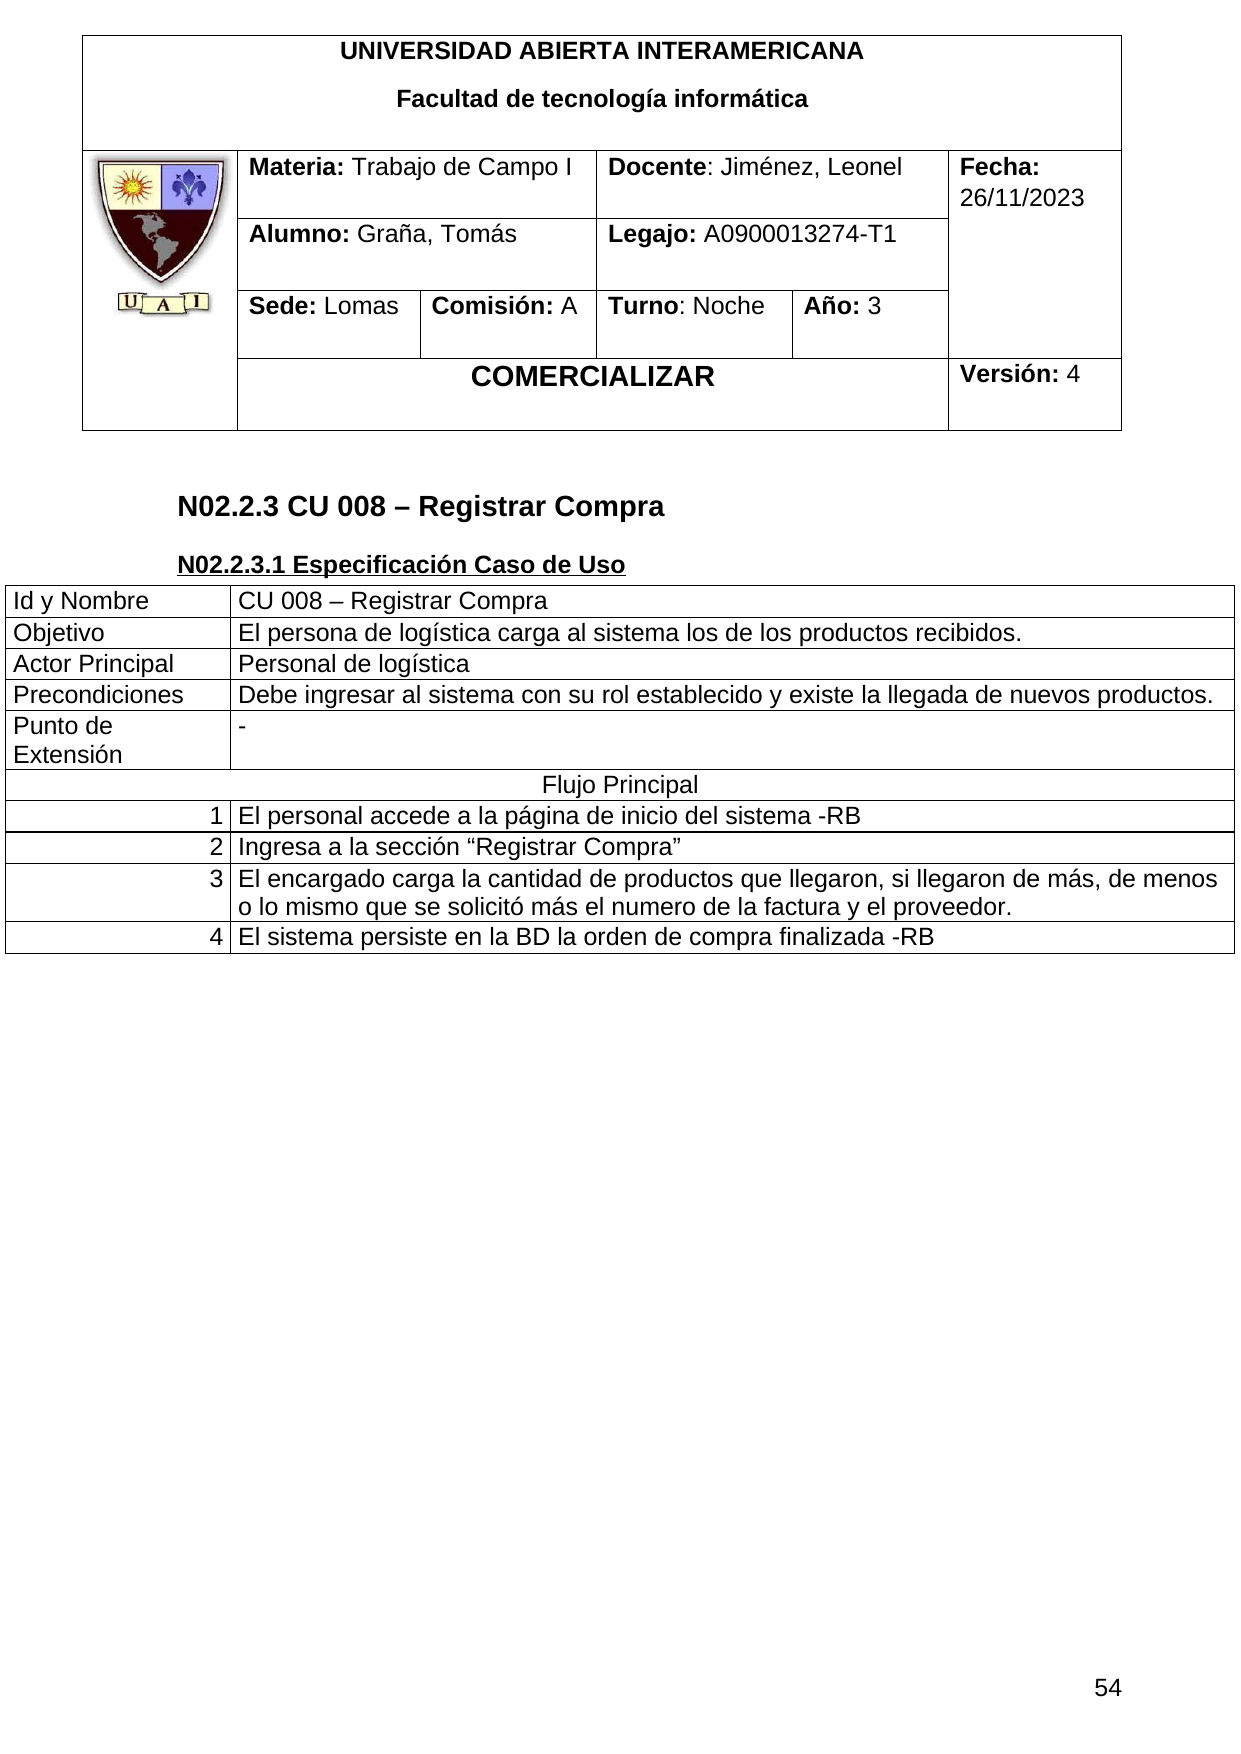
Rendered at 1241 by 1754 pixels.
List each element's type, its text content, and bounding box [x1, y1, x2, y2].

table_cell 1 [6, 801, 230, 831]
table_cell - [231, 711, 1234, 769]
table_header CU 008 – Registrar Compra [231, 586, 1234, 617]
table_cell 4 [6, 922, 230, 952]
table_cell Objetivo [6, 618, 230, 648]
table_cell 2 [6, 833, 230, 863]
table_cell Flujo Principal [6, 770, 1234, 800]
table_cell Ingresa a la sección “Registrar Compra” [231, 833, 1234, 863]
table_cell Punto de Extensión [6, 711, 230, 769]
subtitle N02.2.3 CU 008 – Registrar Compra [177, 489, 1122, 522]
picture [87, 151, 234, 320]
table_cell 3 [6, 864, 230, 921]
table_cell Precondiciones [6, 680, 230, 710]
table_cell El sistema persiste en la BD la orden de compra finalizada -RB [231, 922, 1234, 952]
table_cell Actor Principal [6, 649, 230, 679]
table_cell Personal de logística [231, 649, 1234, 679]
table_cell El encargado carga la cantidad de productos que llegaron, si llegaron de más, de menos o lo mismo que se solicitó más el numero de la factura y el proveedor. [231, 864, 1234, 921]
subtitle N02.2.3.1 Especificación Caso de Uso [177, 550, 1122, 579]
table_cell Debe ingresar al sistema con su rol establecido y existe la llegada de nuevos productos. [231, 680, 1234, 710]
table_cell El persona de logística carga al sistema los de los productos recibidos. [231, 618, 1234, 648]
table_cell El personal accede a la página de inicio del sistema -RB [231, 801, 1234, 831]
table_header Id y Nombre [6, 586, 230, 617]
